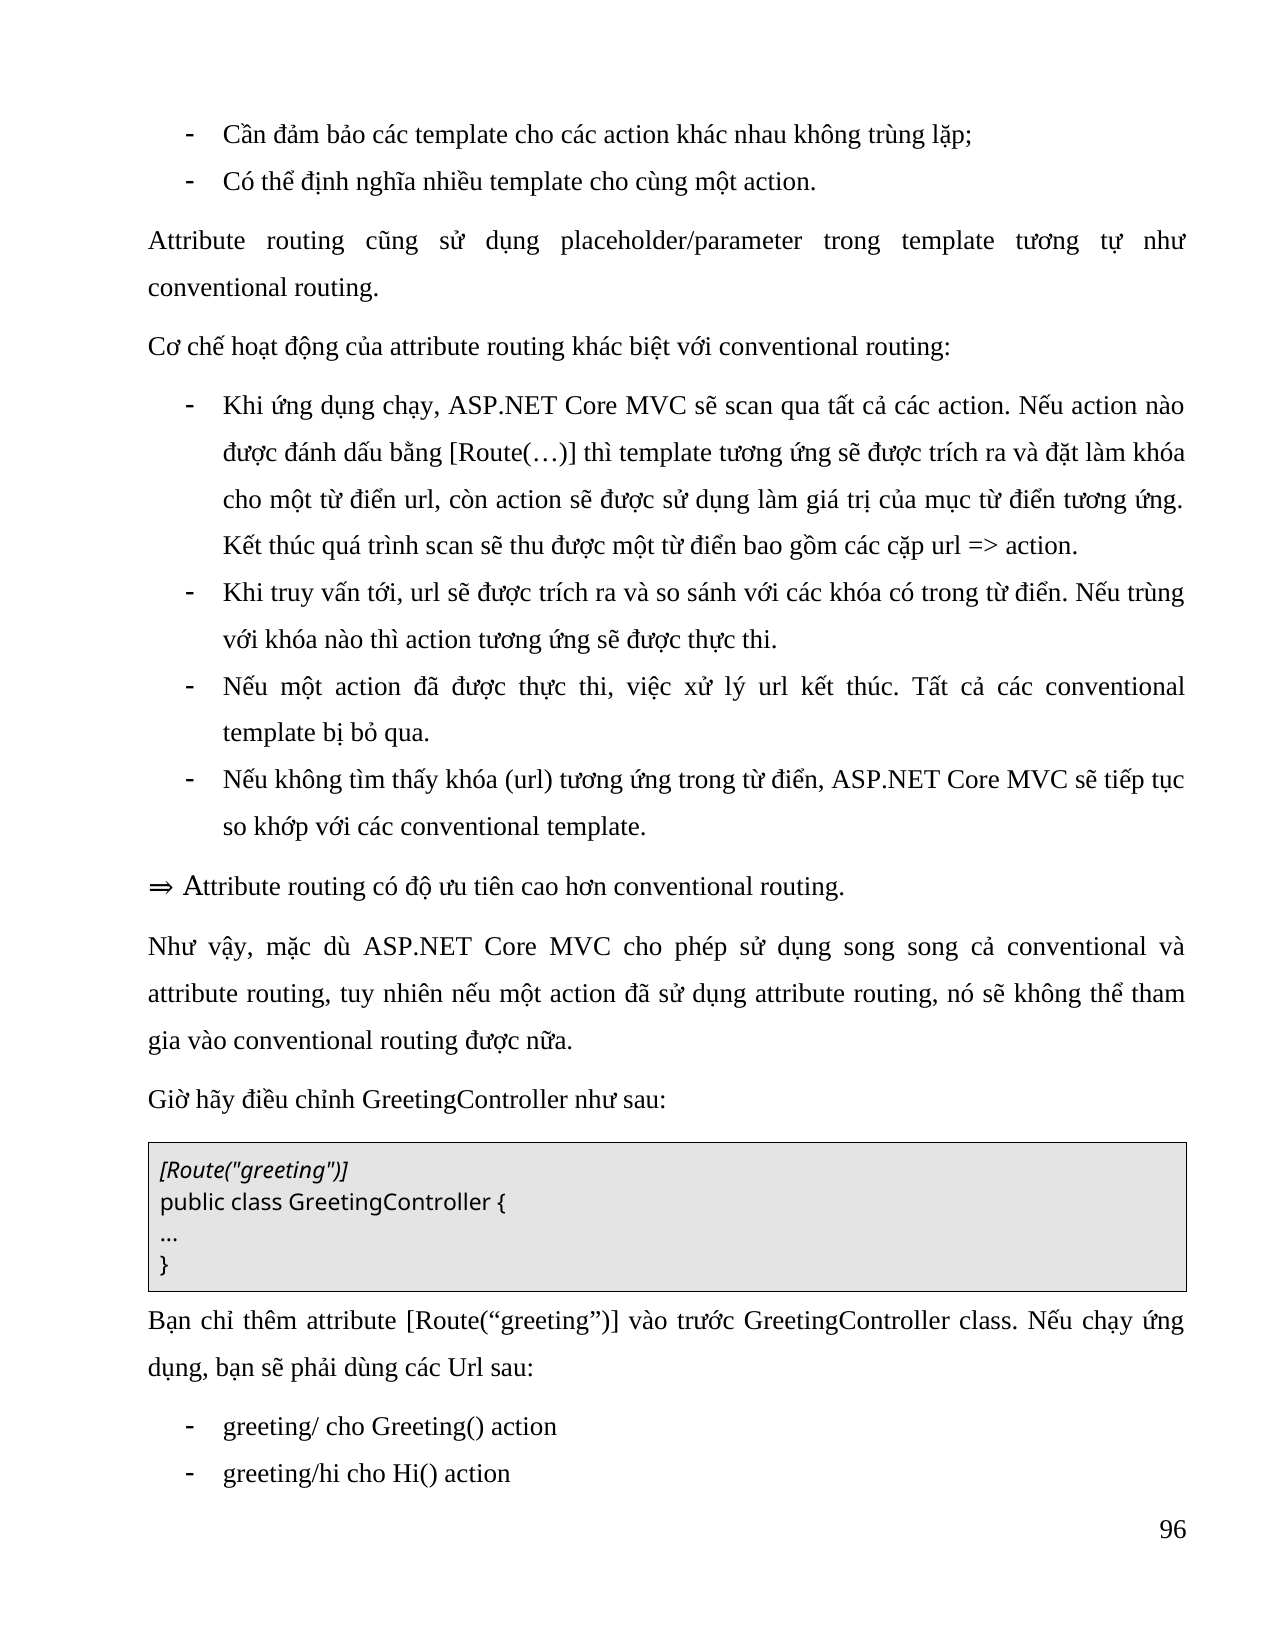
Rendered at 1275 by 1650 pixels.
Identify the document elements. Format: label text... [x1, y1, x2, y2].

text Cơ chế hoạt động của attribute routing khác biệt với conventional routing: [148, 330, 1186, 361]
text Giờ hãy điều chỉnh GreetingController như sau: [148, 1083, 1186, 1114]
list Khi truy vấn tới, url sẽ được trích ra và so sánh với các khóa có trong từ điển. Nếu trùng với khóa nào thì action tương ứng sẽ được thực thi. [185, 576, 1186, 654]
list greeting/ cho Greeting() action [185, 1410, 1186, 1441]
text Attribute routing cũng sử dụng placeholder/parameter trong template tương tự như conventional routing. [148, 224, 1186, 302]
list Nếu không tìm thấy khóa (url) tương ứng trong từ điển, ASP.NET Core MVC sẽ tiếp tục so khớp với các conventional template. [185, 763, 1186, 841]
table_header [Route("greeting")] public class GreetingController { ... } [149, 1143, 1186, 1291]
text ⇒ Attribute routing có độ ưu tiên cao hơn conventional routing. [148, 869, 1186, 902]
list Nếu một action đã được thực thi, việc xử lý url kết thúc. Tất cả các conventional template bị bỏ qua. [185, 669, 1186, 747]
text Bạn chỉ thêm attribute [Route(“greeting”)] vào trước GreetingController class. Nếu chạy ứng dụng, bạn sẽ phải dùng các Url sau: [148, 1304, 1186, 1382]
list Có thể định nghĩa nhiều template cho cùng một action. [185, 165, 1186, 196]
list Khi ứng dụng chạy, ASP.NET Core MVC sẽ scan qua tất cả các action. Nếu action nào được đánh dấu bằng [Route(…)] thì template tương ứng sẽ được trích ra và đặt làm khóa cho một từ điển url, còn action sẽ được sử dụng làm giá trị của mục từ điển tương ứng. Kết thúc quá trình scan sẽ thu được một từ điển bao gồm các cặp url => action. [185, 389, 1186, 561]
list Cần đảm bảo các template cho các action khác nhau không trùng lặp; [185, 118, 1186, 149]
text Như vậy, mặc dù ASP.NET Core MVC cho phép sử dụng song song cả conventional và attribute routing, tuy nhiên nếu một action đã sử dụng attribute routing, nó sẽ không thể tham gia vào conventional routing được nữa. [148, 931, 1186, 1055]
list greeting/hi cho Hi() action [185, 1457, 1186, 1488]
